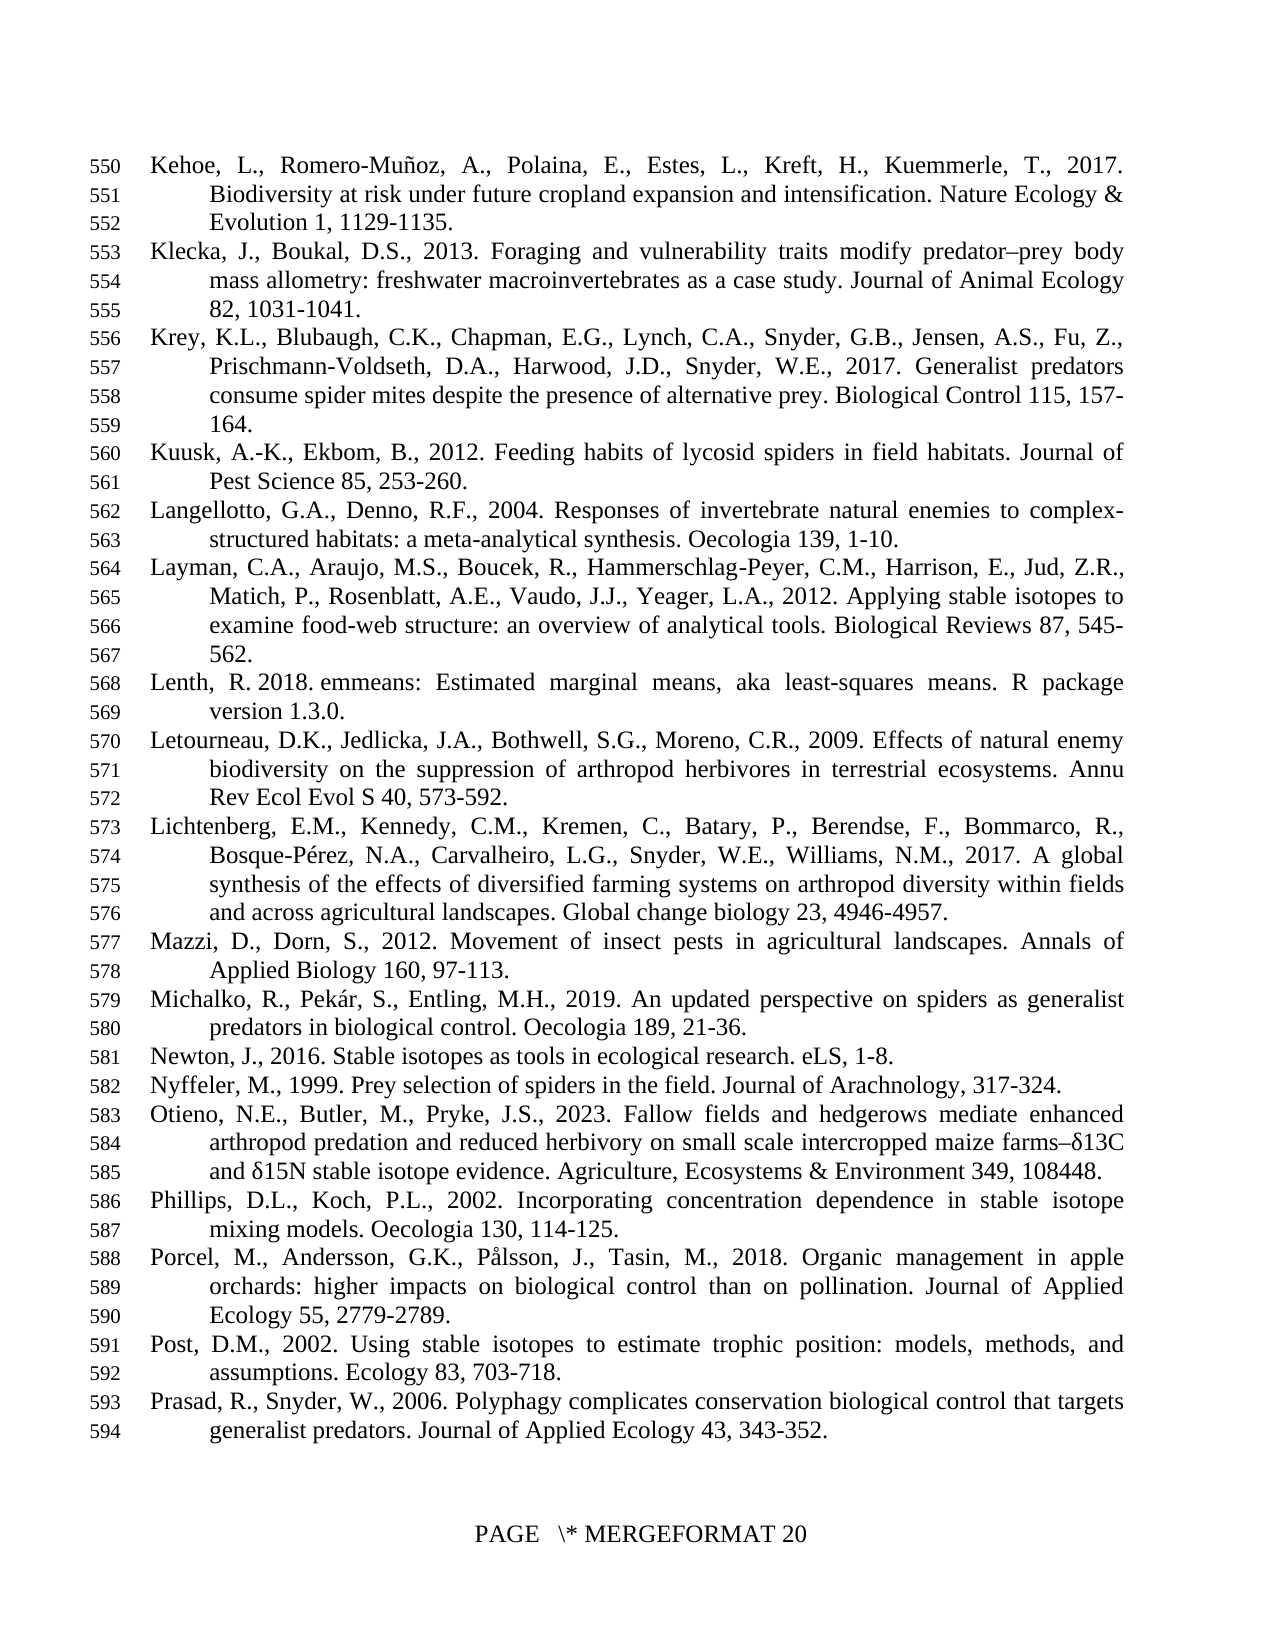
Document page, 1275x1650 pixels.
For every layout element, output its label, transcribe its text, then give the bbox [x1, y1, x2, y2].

text Michalko, R., Pekár, S., Entling, M.H., 2019. An updated perspective on spiders as generalist predators in biological control. Oecologia 189, 21-36. [150, 984, 1125, 1041]
text Krey, K.L., Blubaugh, C.K., Chapman, E.G., Lynch, C.A., Snyder, G.B., Jensen, A.S., Fu, Z., Prischmann-Voldseth, D.A., Harwood, J.D., Snyder, W.E., 2017. Generalist predators consume spider mites despite the presence of alternative prey. Biological Control 115, 157-164. [150, 322, 1125, 437]
text Langellotto, G.A., Denno, R.F., 2004. Responses of invertebrate natural enemies to complex-structured habitats: a meta-analytical synthesis. Oecologia 139, 1-10. [150, 495, 1125, 552]
text Layman, C.A., Araujo, M.S., Boucek, R., Hammerschlag‐Peyer, C.M., Harrison, E., Jud, Z.R., Matich, P., Rosenblatt, A.E., Vaudo, J.J., Yeager, L.A., 2012. Applying stable isotopes to examine food‐web structure: an overview of analytical tools. Biological Reviews 87, 545-562. [150, 552, 1125, 667]
text Newton, J., 2016. Stable isotopes as tools in ecological research. eLS, 1-8. [150, 1041, 1125, 1070]
text Lichtenberg, E.M., Kennedy, C.M., Kremen, C., Batary, P., Berendse, F., Bommarco, R., Bosque‐Pérez, N.A., Carvalheiro, L.G., Snyder, W.E., Williams, N.M., 2017. A global synthesis of the effects of diversified farming systems on arthropod diversity within fields and across agricultural landscapes. Global change biology 23, 4946-4957. [150, 811, 1125, 926]
text Kehoe, L., Romero-Muñoz, A., Polaina, E., Estes, L., Kreft, H., Kuemmerle, T., 2017. Biodiversity at risk under future cropland expansion and intensification. Nature Ecology & Evolution 1, 1129-1135. [150, 150, 1125, 236]
text Mazzi, D., Dorn, S., 2012. Movement of insect pests in agricultural landscapes. Annals of Applied Biology 160, 97-113. [150, 926, 1125, 984]
text Letourneau, D.K., Jedlicka, J.A., Bothwell, S.G., Moreno, C.R., 2009. Effects of natural enemy biodiversity on the suppression of arthropod herbivores in terrestrial ecosystems. Annu Rev Ecol Evol S 40, 573-592. [150, 725, 1125, 811]
text Nyffeler, M., 1999. Prey selection of spiders in the field. Journal of Arachnology, 317-324. [150, 1070, 1125, 1099]
text Kuusk, A.-K., Ekbom, B., 2012. Feeding habits of lycosid spiders in field habitats. Journal of Pest Science 85, 253-260. [150, 437, 1125, 495]
text Otieno, N.E., Butler, M., Pryke, J.S., 2023. Fallow fields and hedgerows mediate enhanced arthropod predation and reduced herbivory on small scale intercropped maize farms–δ13C and δ15N stable isotope evidence. Agriculture, Ecosystems & Environment 349, 108448. [150, 1099, 1125, 1185]
text Phillips, D.L., Koch, P.L., 2002. Incorporating concentration dependence in stable isotope mixing models. Oecologia 130, 114-125. [150, 1185, 1125, 1242]
text Lenth, R. 2018. emmeans: Estimated marginal means, aka least-squares means. R package version 1.3.0. [150, 667, 1125, 725]
text Prasad, R., Snyder, W., 2006. Polyphagy complicates conservation biological control that targets generalist predators. Journal of Applied Ecology 43, 343-352. [150, 1386, 1125, 1444]
text Porcel, M., Andersson, G.K., Pålsson, J., Tasin, M., 2018. Organic management in apple orchards: higher impacts on biological control than on pollination. Journal of Applied Ecology 55, 2779-2789. [150, 1242, 1125, 1329]
text Klecka, J., Boukal, D.S., 2013. Foraging and vulnerability traits modify predator–prey body mass allometry: freshwater macroinvertebrates as a case study. Journal of Animal Ecology 82, 1031-1041. [150, 236, 1125, 322]
text Post, D.M., 2002. Using stable isotopes to estimate trophic position: models, methods, and assumptions. Ecology 83, 703-718. [150, 1329, 1125, 1386]
